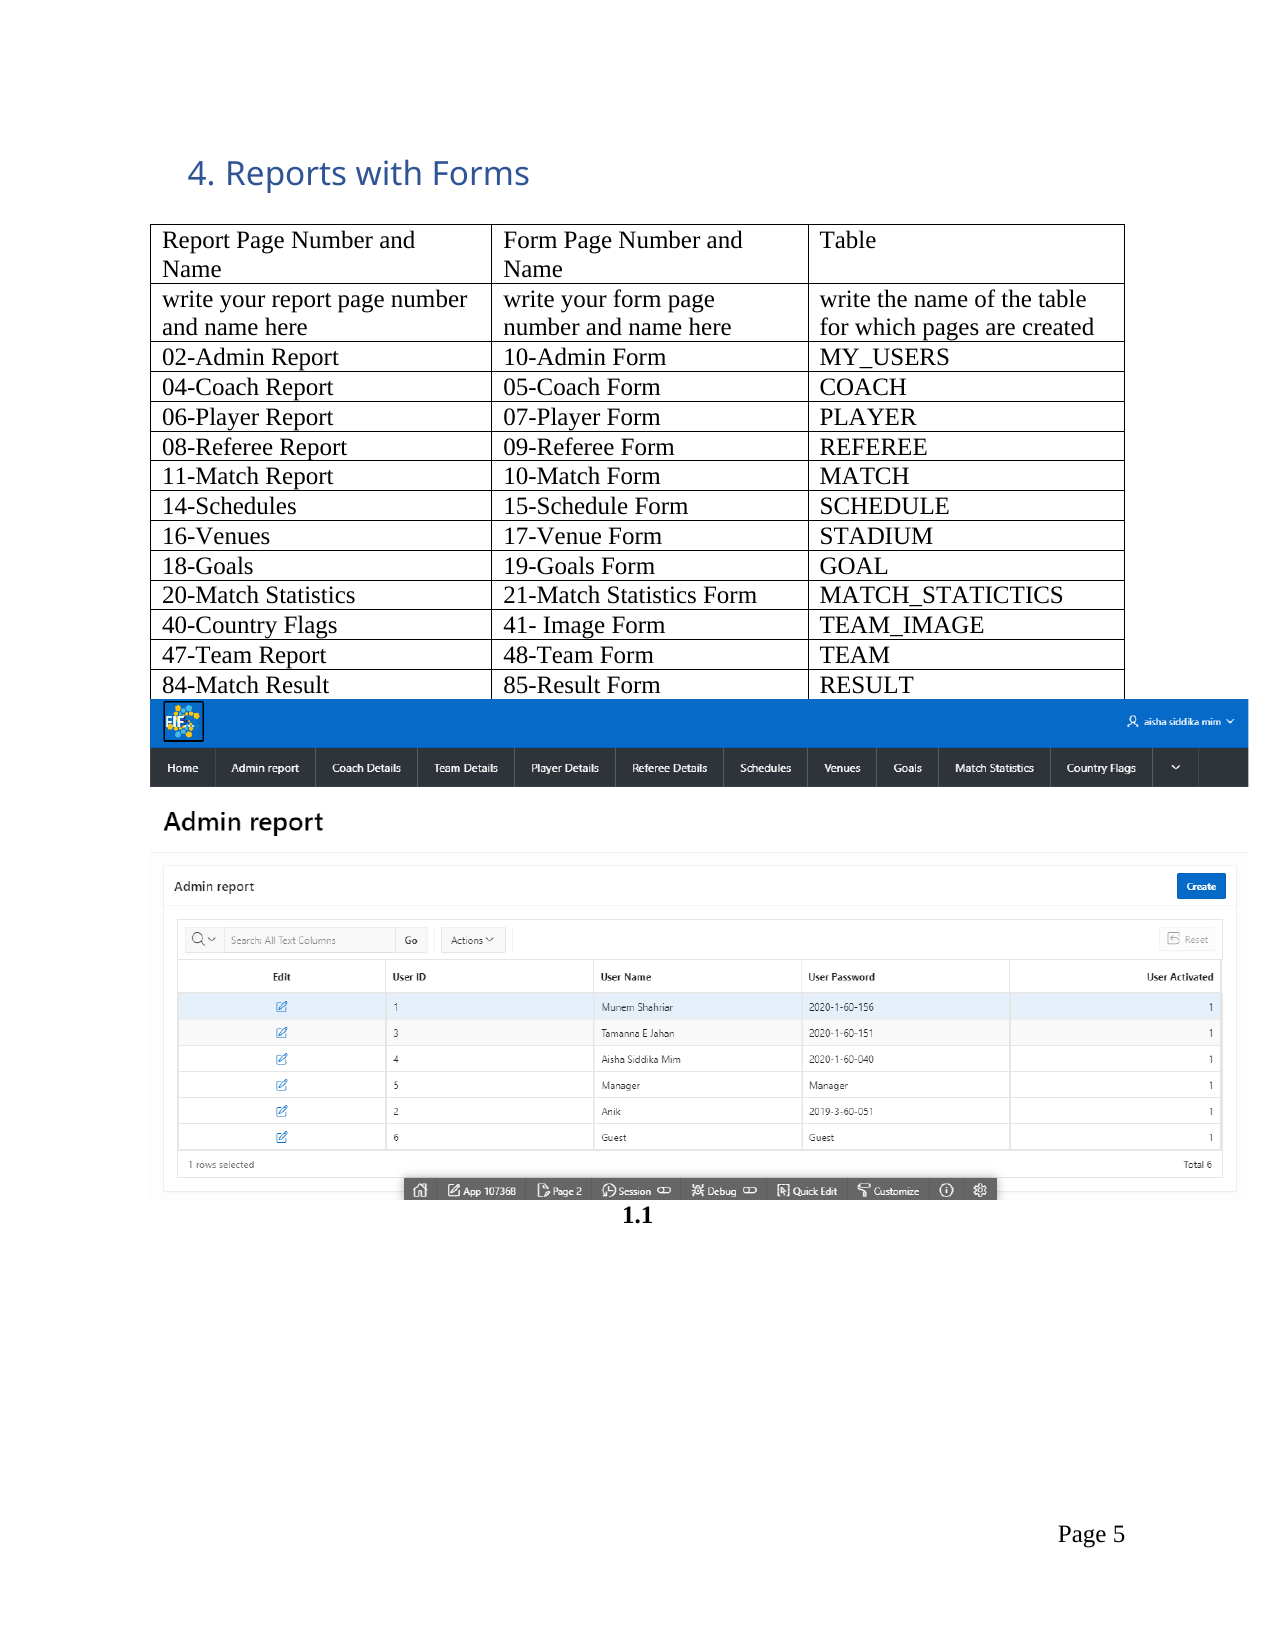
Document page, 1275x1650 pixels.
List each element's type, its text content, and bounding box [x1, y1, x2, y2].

table_cell 19-Goals Form [492, 551, 808, 579]
table_cell 05-Coach Form [492, 372, 808, 401]
table_cell 04-Coach Report [151, 372, 491, 401]
table_header Table [809, 225, 1124, 283]
table_cell GOAL [809, 551, 1124, 579]
table_cell 41- Image Form [492, 610, 808, 639]
table_cell 14-Schedules [151, 491, 491, 520]
table_cell write the name of the table for which pages are created [809, 284, 1124, 341]
table_cell MATCH_STATICTICS [809, 581, 1124, 609]
table_cell RESULT [809, 670, 1124, 699]
table_cell 40-Country Flags [151, 610, 491, 639]
table_cell write your report page number and name here [151, 284, 491, 341]
picture [150, 699, 1249, 1200]
table_cell 15-Schedule Form [492, 491, 808, 520]
table_cell COACH [809, 372, 1124, 401]
table_cell 07-Player Form [492, 402, 808, 431]
table_cell 47-Team Report [151, 640, 491, 669]
table_cell TEAM_IMAGE [809, 610, 1124, 639]
table_cell STADIUM [809, 521, 1124, 550]
table_cell MATCH [809, 461, 1124, 490]
text 1.1 [150, 1200, 1125, 1228]
table_cell 06-Player Report [151, 402, 491, 431]
table_cell write your form page number and name here [492, 284, 808, 341]
table_cell REFEREE [809, 432, 1124, 460]
table_cell 20-Match Statistics [151, 581, 491, 609]
table_cell 10-Admin Form [492, 342, 808, 371]
subtitle Reports with Forms [187, 150, 1125, 195]
table_header Report Page Number and Name [151, 225, 491, 283]
table_cell 84-Match Result [151, 670, 491, 699]
table_cell 17-Venue Form [492, 521, 808, 550]
table_cell 21-Match Statistics Form [492, 581, 808, 609]
table_cell MY_USERS [809, 342, 1124, 371]
table_cell 18-Goals [151, 551, 491, 579]
table_cell PLAYER [809, 402, 1124, 431]
table_cell 16-Venues [151, 521, 491, 550]
table_cell 85-Result Form [492, 670, 808, 699]
table_cell TEAM [809, 640, 1124, 669]
table_cell 11-Match Report [151, 461, 491, 490]
table_cell 02-Admin Report [151, 342, 491, 371]
table_cell 09-Referee Form [492, 432, 808, 460]
table_cell 08-Referee Report [151, 432, 491, 460]
table_header Form Page Number and Name [492, 225, 808, 283]
table_cell 48-Team Form [492, 640, 808, 669]
table_cell SCHEDULE [809, 491, 1124, 520]
table_cell 10-Match Form [492, 461, 808, 490]
